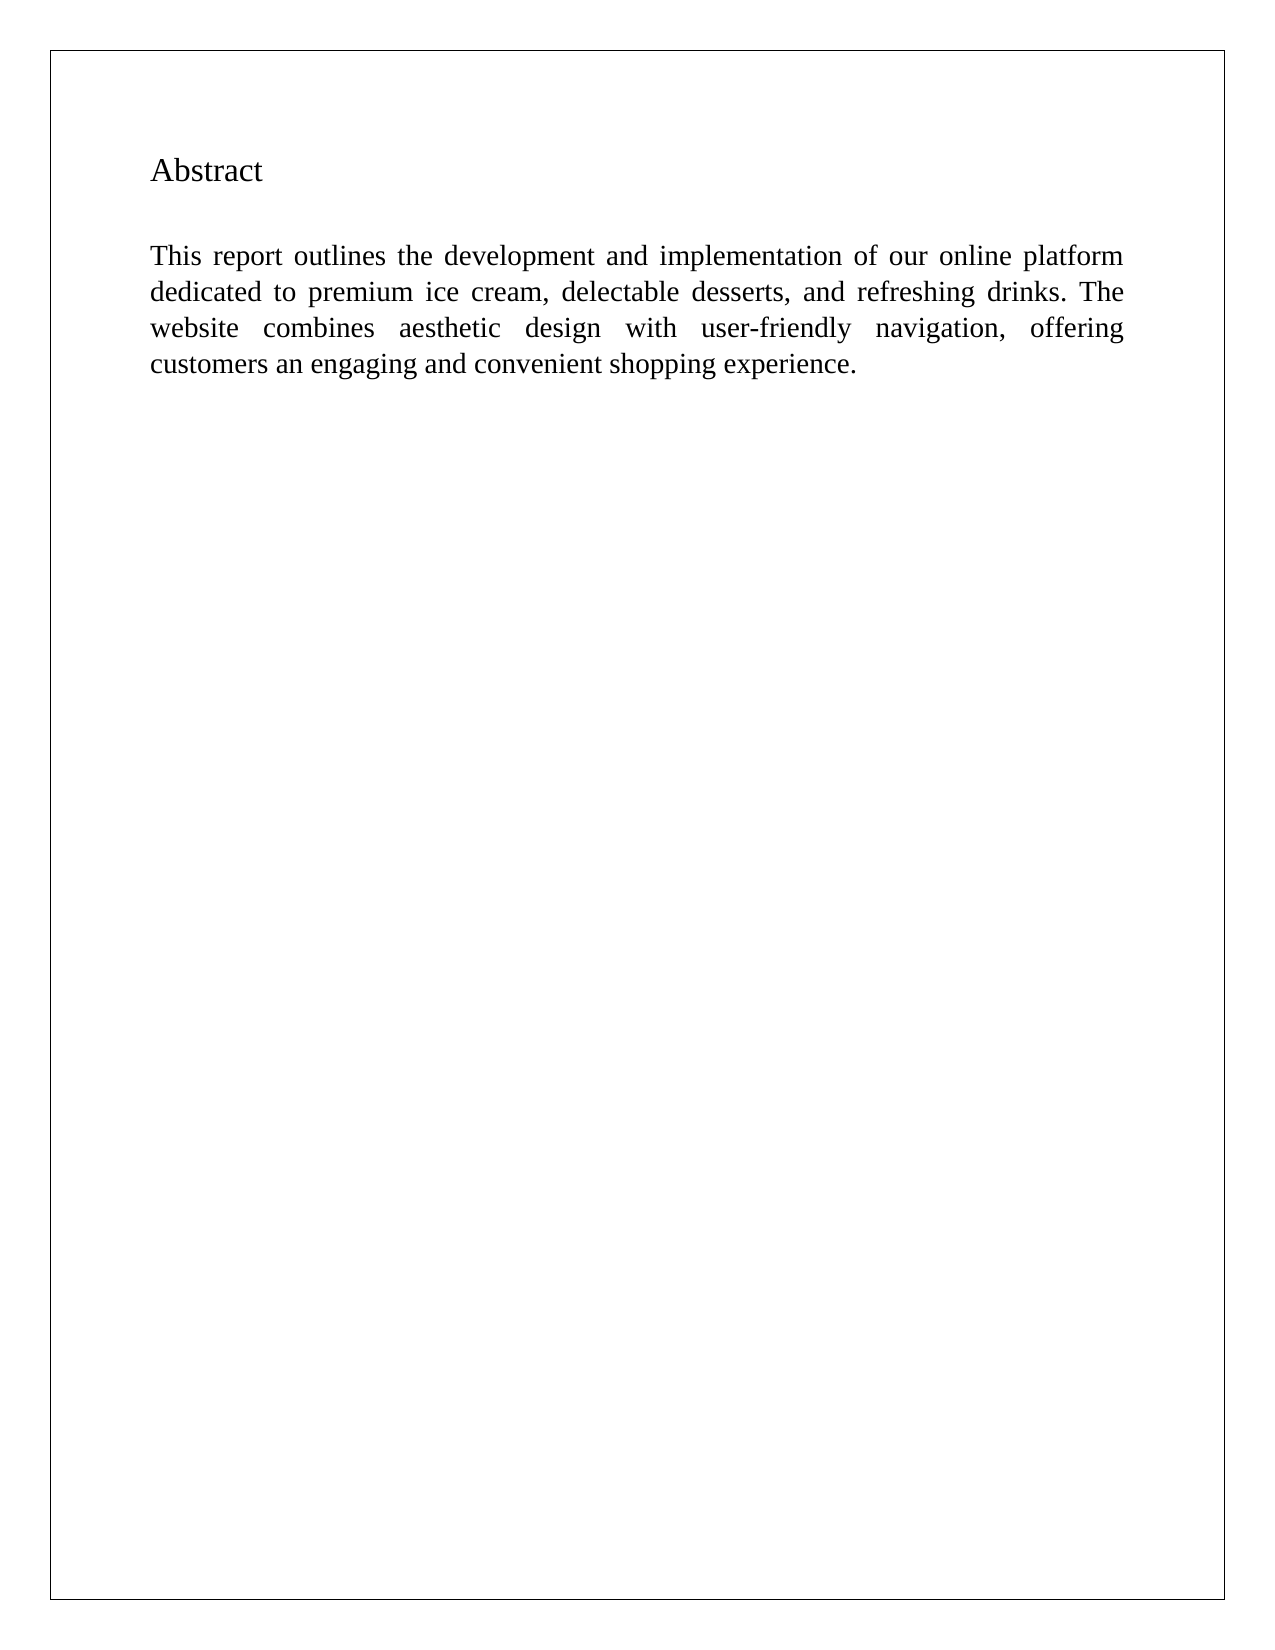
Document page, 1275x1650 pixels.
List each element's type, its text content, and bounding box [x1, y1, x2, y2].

text This report outlines the development and implementation of our online platform dedicated to premium ice cream, delectable desserts, and refreshing drinks. The website combines aesthetic design with user-friendly navigation, offering customers an engaging and convenient shopping experience. [150, 238, 1125, 380]
subtitle Abstract [150, 150, 1125, 188]
